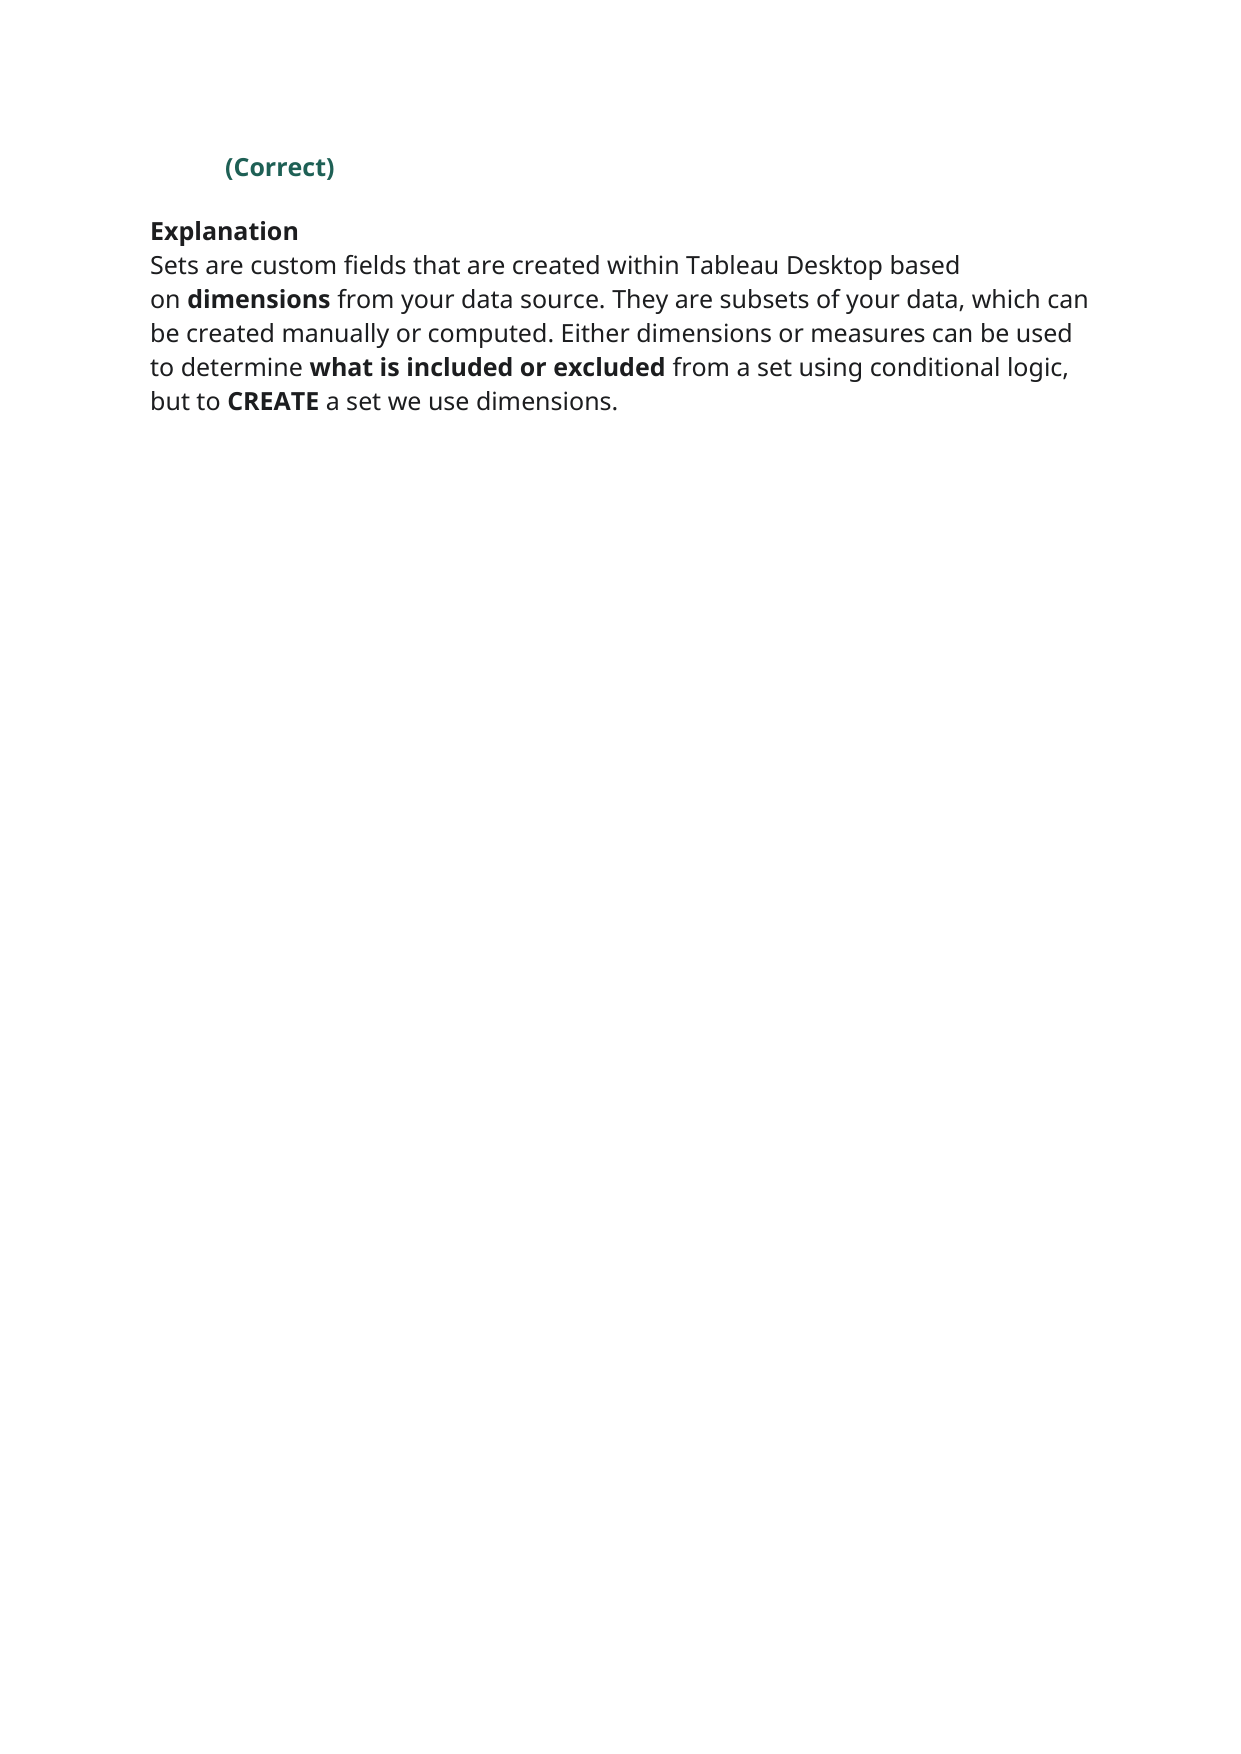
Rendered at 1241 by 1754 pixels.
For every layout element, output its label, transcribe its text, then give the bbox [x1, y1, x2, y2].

text (Correct) [225, 150, 1090, 184]
text Explanation [150, 213, 1090, 247]
text Sets are custom fields that are created within Tableau Desktop based on dimensions from your data source. They are subsets of your data, which can be created manually or computed. Either dimensions or measures can be used to determine what is included or excluded from a set using conditional logic, but to CREATE a set we use dimensions. [150, 247, 1090, 418]
